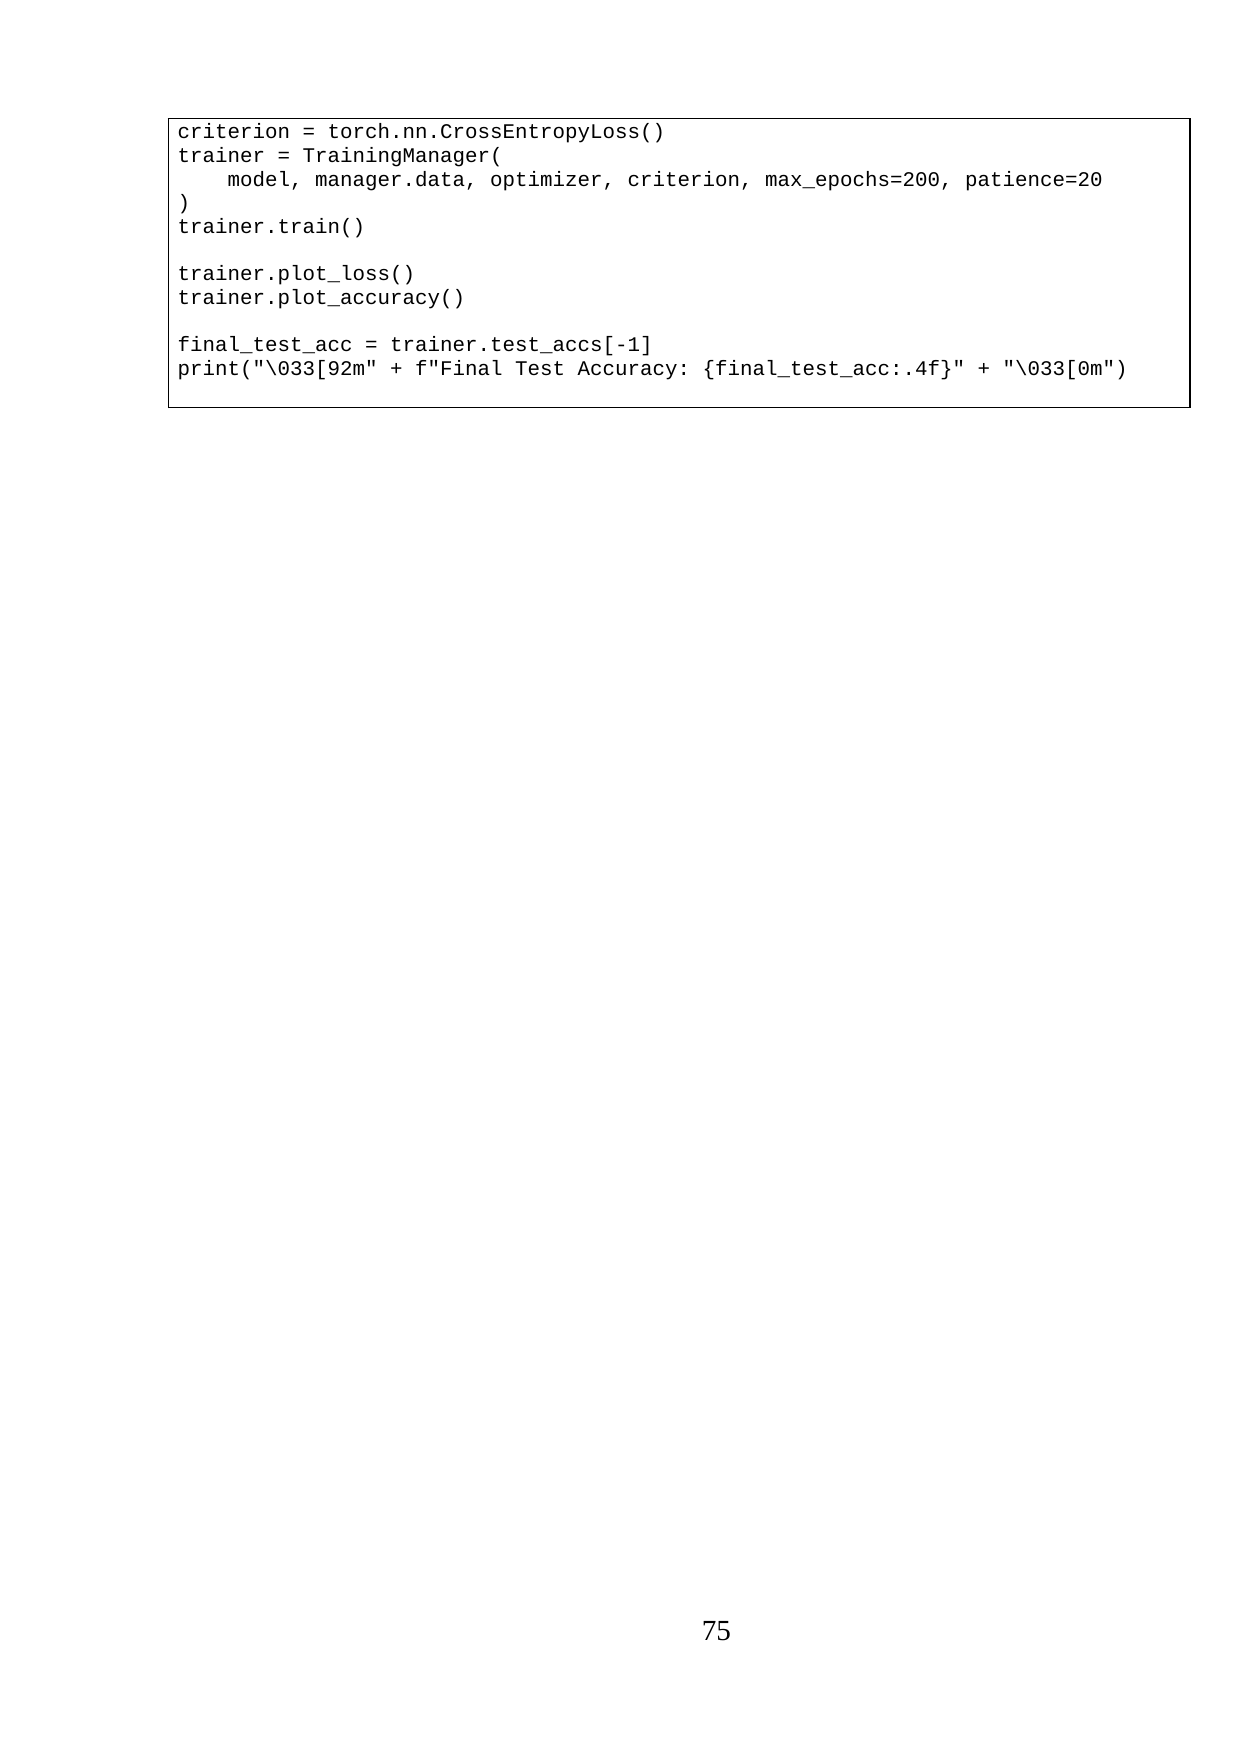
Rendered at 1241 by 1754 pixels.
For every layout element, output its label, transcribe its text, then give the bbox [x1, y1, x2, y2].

text model, manager.data, optimizer, criterion, max_epochs=200, patience=20 [177, 168, 1181, 192]
text trainer.plot_accuracy() [177, 287, 1181, 310]
text trainer.train() [177, 216, 1181, 239]
text trainer.plot_loss() [177, 263, 1181, 287]
text final_test_acc = trainer.test_accs[-1] [177, 334, 1181, 358]
text trainer = TrainingManager( [177, 145, 1181, 168]
text print("\033[92m" + f"Final Test Accuracy: {final_test_acc:.4f}" + "\033[0m") [177, 358, 1181, 381]
text criterion = torch.nn.CrossEntropyLoss() [169, 119, 1189, 145]
text ) [177, 192, 1181, 216]
